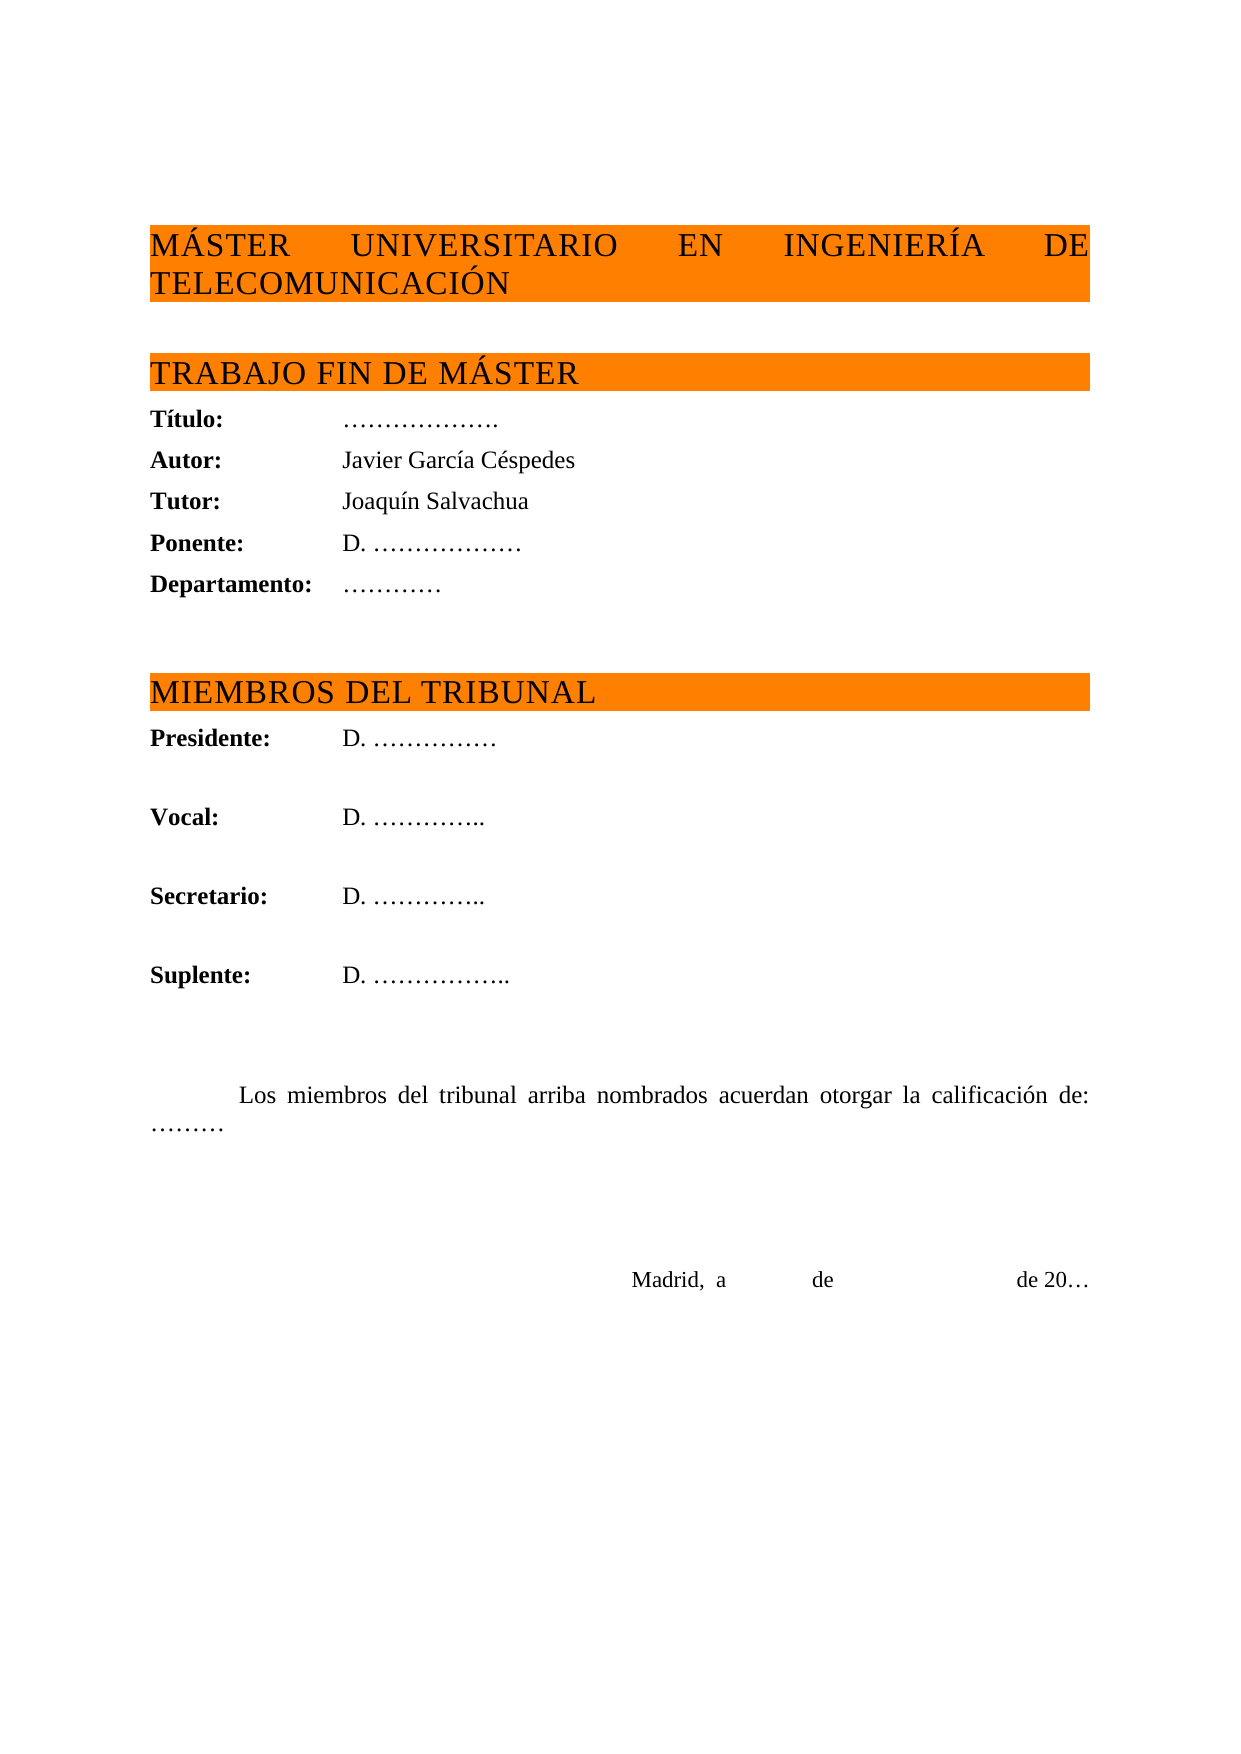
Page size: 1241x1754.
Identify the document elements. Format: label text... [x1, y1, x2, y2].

text Suplente: D. …………….. [150, 960, 1090, 988]
text Vocal: D. ………….. [150, 802, 1090, 831]
text Los miembros del tribunal arriba nombrados acuerdan otorgar la calificación de: ……… [150, 1080, 1090, 1137]
text Madrid, a de de 20… [150, 1266, 1090, 1293]
text Secretario: D. ………….. [150, 881, 1090, 910]
text Tutor: Joaquín Salvachua [150, 486, 1090, 515]
title Miembros del Tribunal [150, 673, 1090, 711]
title MÁSTER uNIVERSITARIO EN INGENIERÍA DE TELECOMUNICACIÓN [150, 225, 1090, 302]
text Presidente: D. …………… [150, 723, 1090, 752]
title trabajo fin de MÁSTER [150, 353, 1090, 391]
text Ponente: D. ……………… [150, 528, 1090, 556]
text Autor: Javier García Céspedes [150, 445, 1090, 474]
text Departamento: ………… [150, 569, 1090, 598]
text Título: ………………. [150, 404, 1090, 433]
